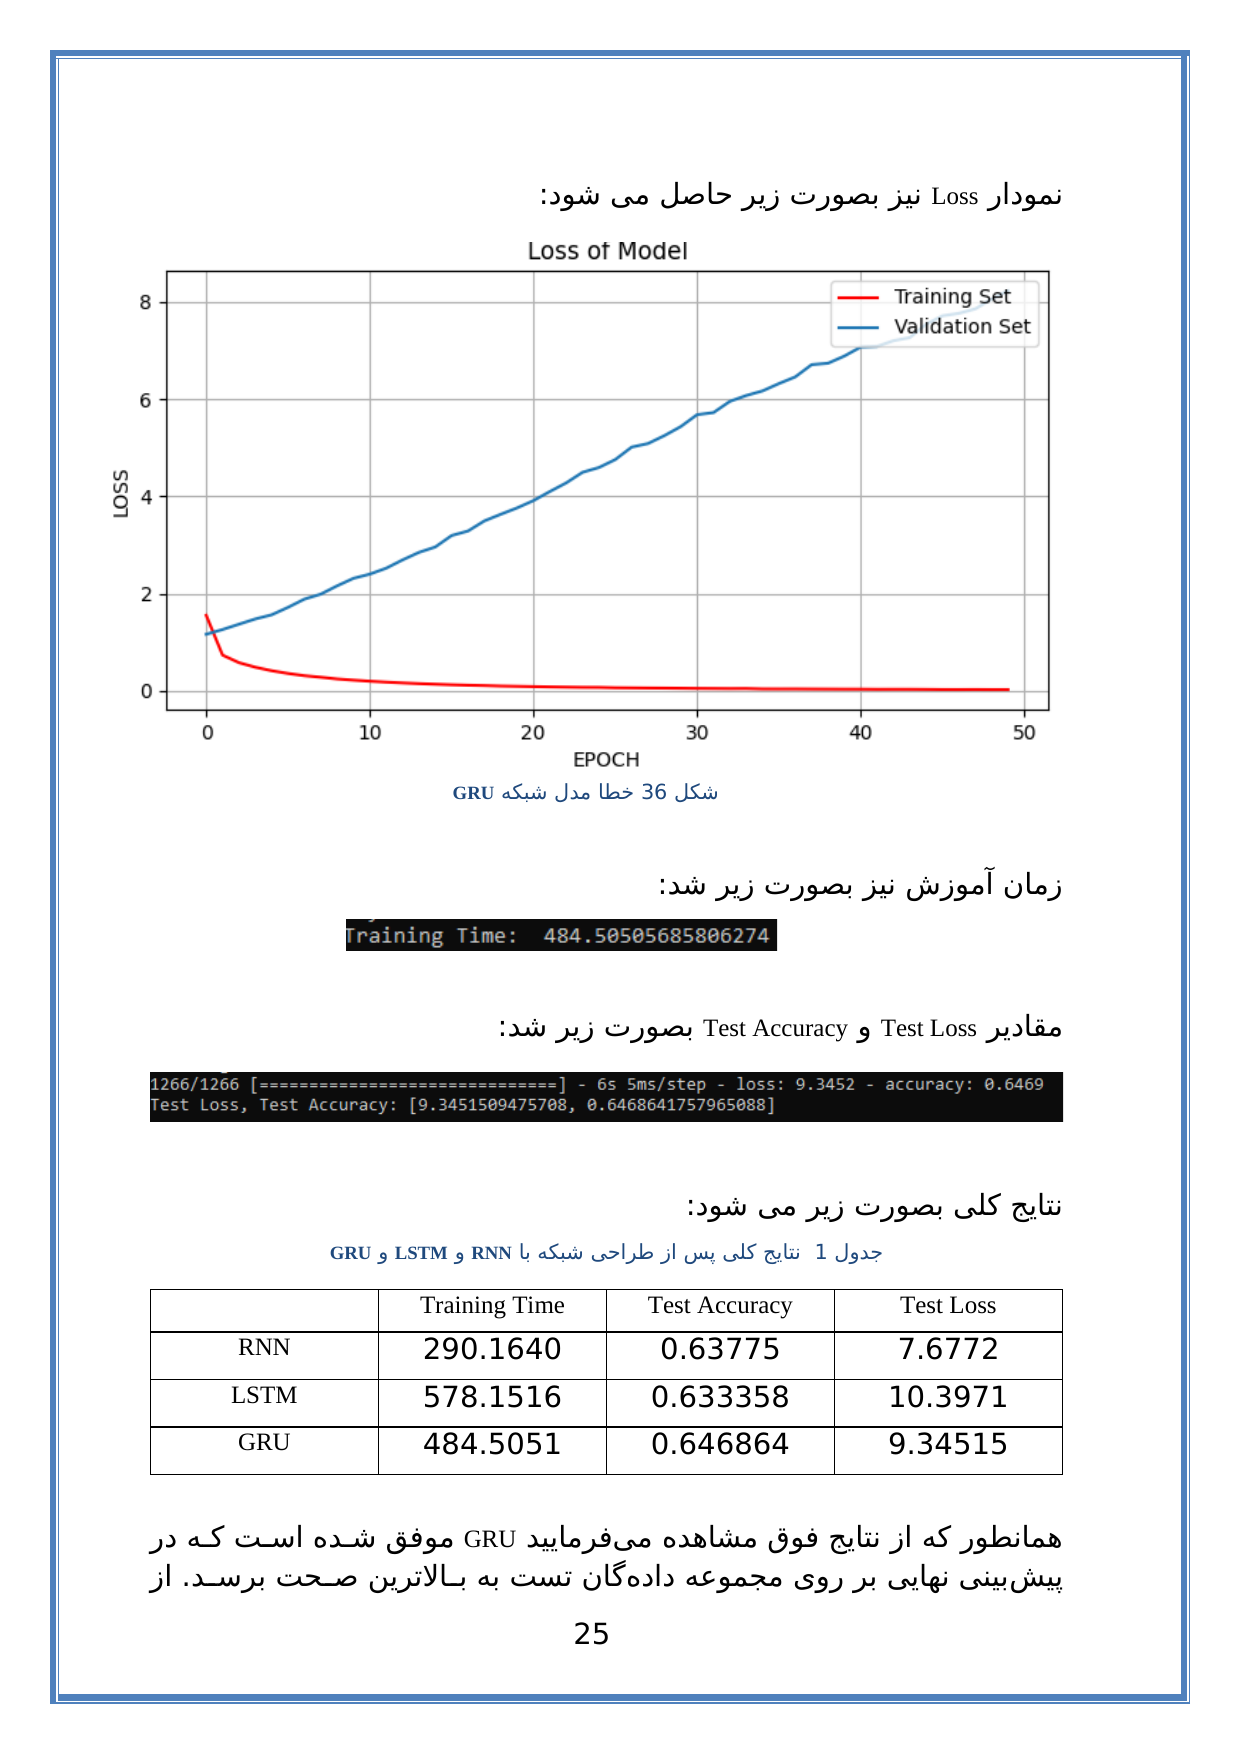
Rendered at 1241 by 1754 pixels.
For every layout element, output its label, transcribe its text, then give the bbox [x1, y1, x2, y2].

picture [108, 242, 1064, 771]
table_cell 290.1640 [379, 1333, 606, 1379]
table_header Test Accuracy [607, 1290, 834, 1331]
table_cell 0.646864 [607, 1428, 834, 1474]
table_header [151, 1290, 378, 1331]
table_cell RNN [151, 1333, 378, 1379]
table_cell 7.6772 [835, 1333, 1062, 1379]
picture [346, 919, 778, 951]
picture [150, 1072, 1064, 1122]
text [150, 1521, 1063, 1593]
table_cell 484.5051 [379, 1428, 606, 1474]
table_header Test Loss [835, 1290, 1062, 1331]
table_header Training Time [379, 1290, 606, 1331]
table_cell 0.633358 [607, 1380, 834, 1426]
table_cell 10.3971 [835, 1380, 1062, 1426]
table_cell 0.63775 [607, 1333, 834, 1379]
table_cell 9.34515 [835, 1428, 1062, 1474]
text زمان آموزش نیز بصورت زیر شد: [150, 867, 1063, 901]
table_cell LSTM [151, 1380, 378, 1426]
text جدول 1 نتایج کلی پس از طراحی شبکه با RNN و LSTM و GRU [150, 1240, 1063, 1264]
table_cell GRU [151, 1428, 378, 1474]
table_cell 578.1516 [379, 1380, 606, 1426]
text نمودار Loss نیز بصورت زیر حاصل می شود: [150, 177, 1063, 211]
text نتایج کلی بصورت زیر می شود: [150, 1188, 1063, 1222]
text مقادیر Test Loss و Test Accuracy بصورت زیر شد: [150, 1009, 1063, 1043]
